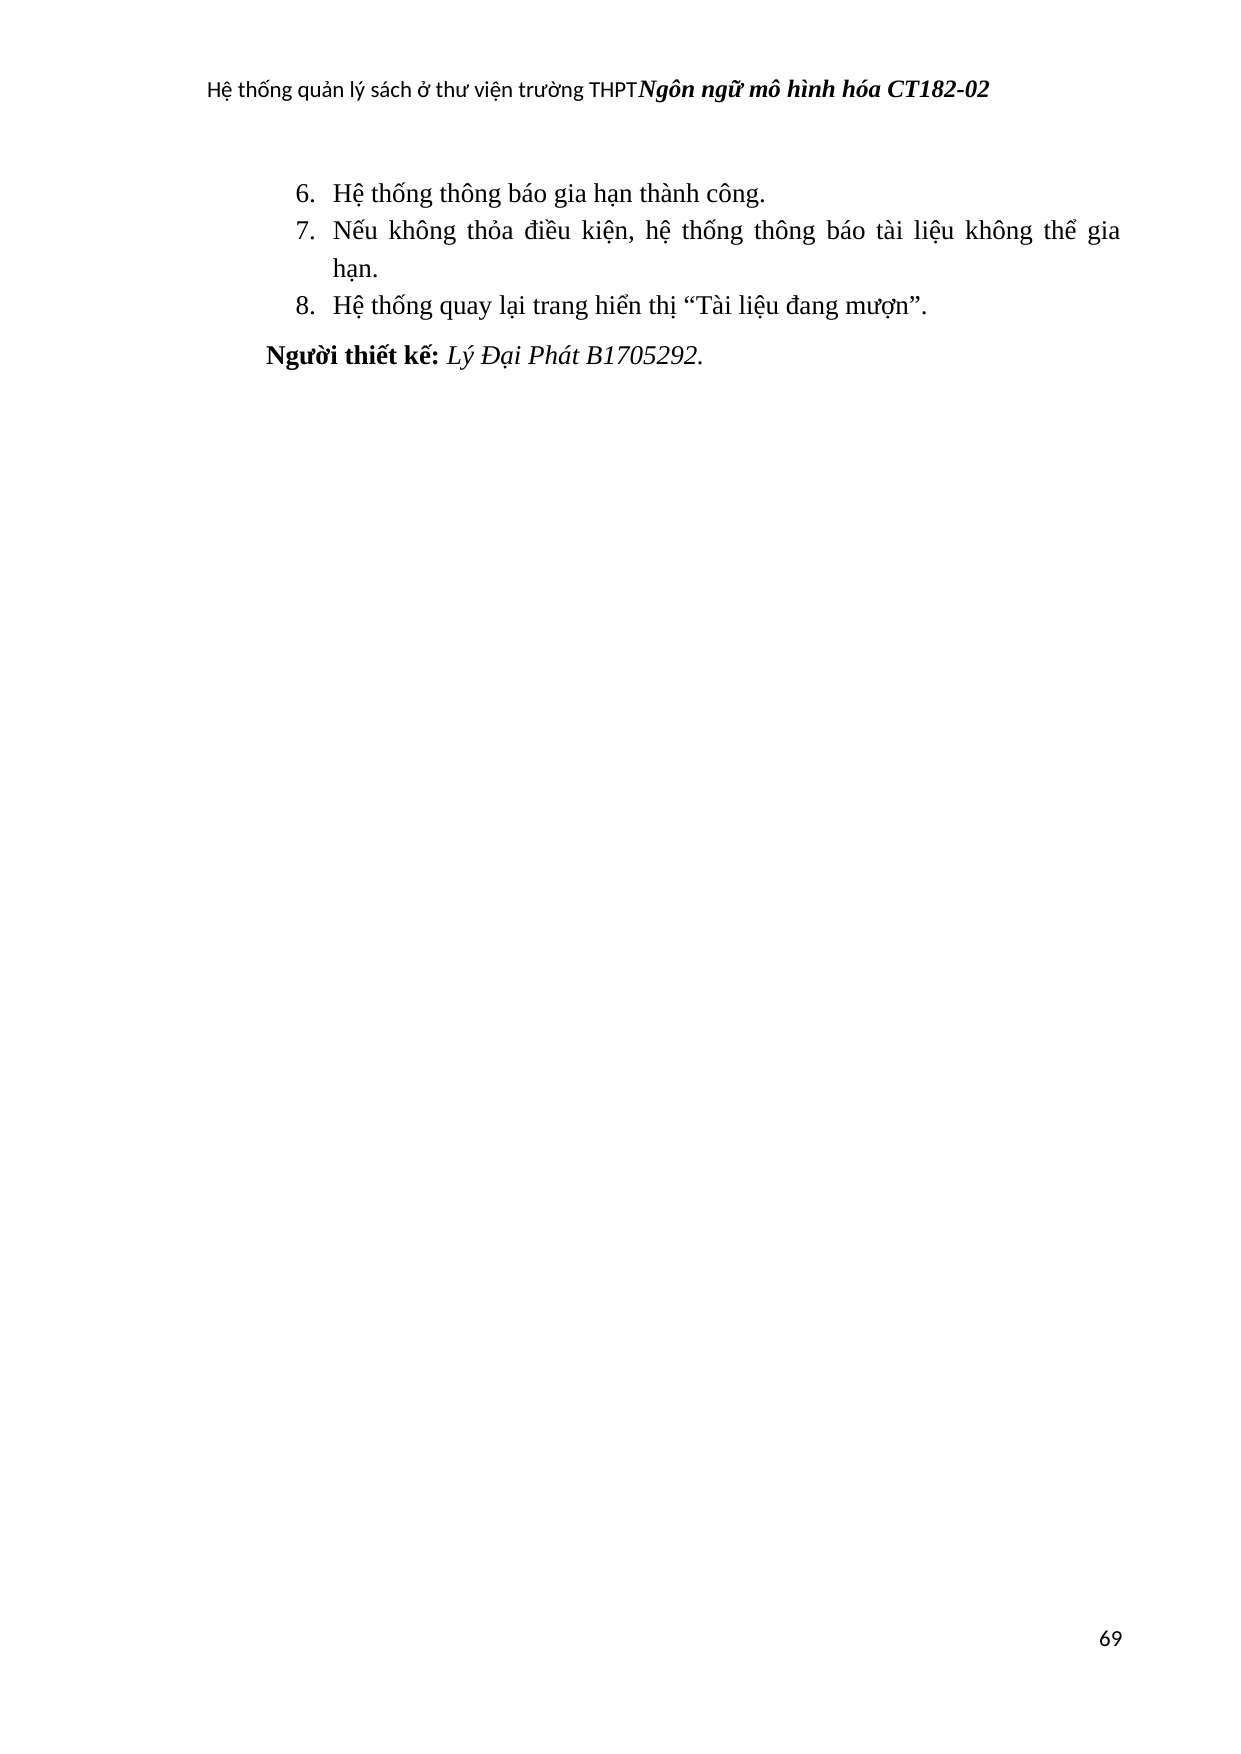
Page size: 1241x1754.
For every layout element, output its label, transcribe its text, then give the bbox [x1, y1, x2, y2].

list Hệ thống quay lại trang hiển thị “Tài liệu đang mượn”. [295, 289, 1122, 320]
text Người thiết kế: Lý Đại Phát B1705292. [207, 339, 1122, 370]
list Hệ thống thông báo gia hạn thành công. [295, 177, 1122, 208]
list Nếu không thỏa điều kiện, hệ thống thông báo tài liệu không thể gia hạn. [295, 214, 1122, 283]
